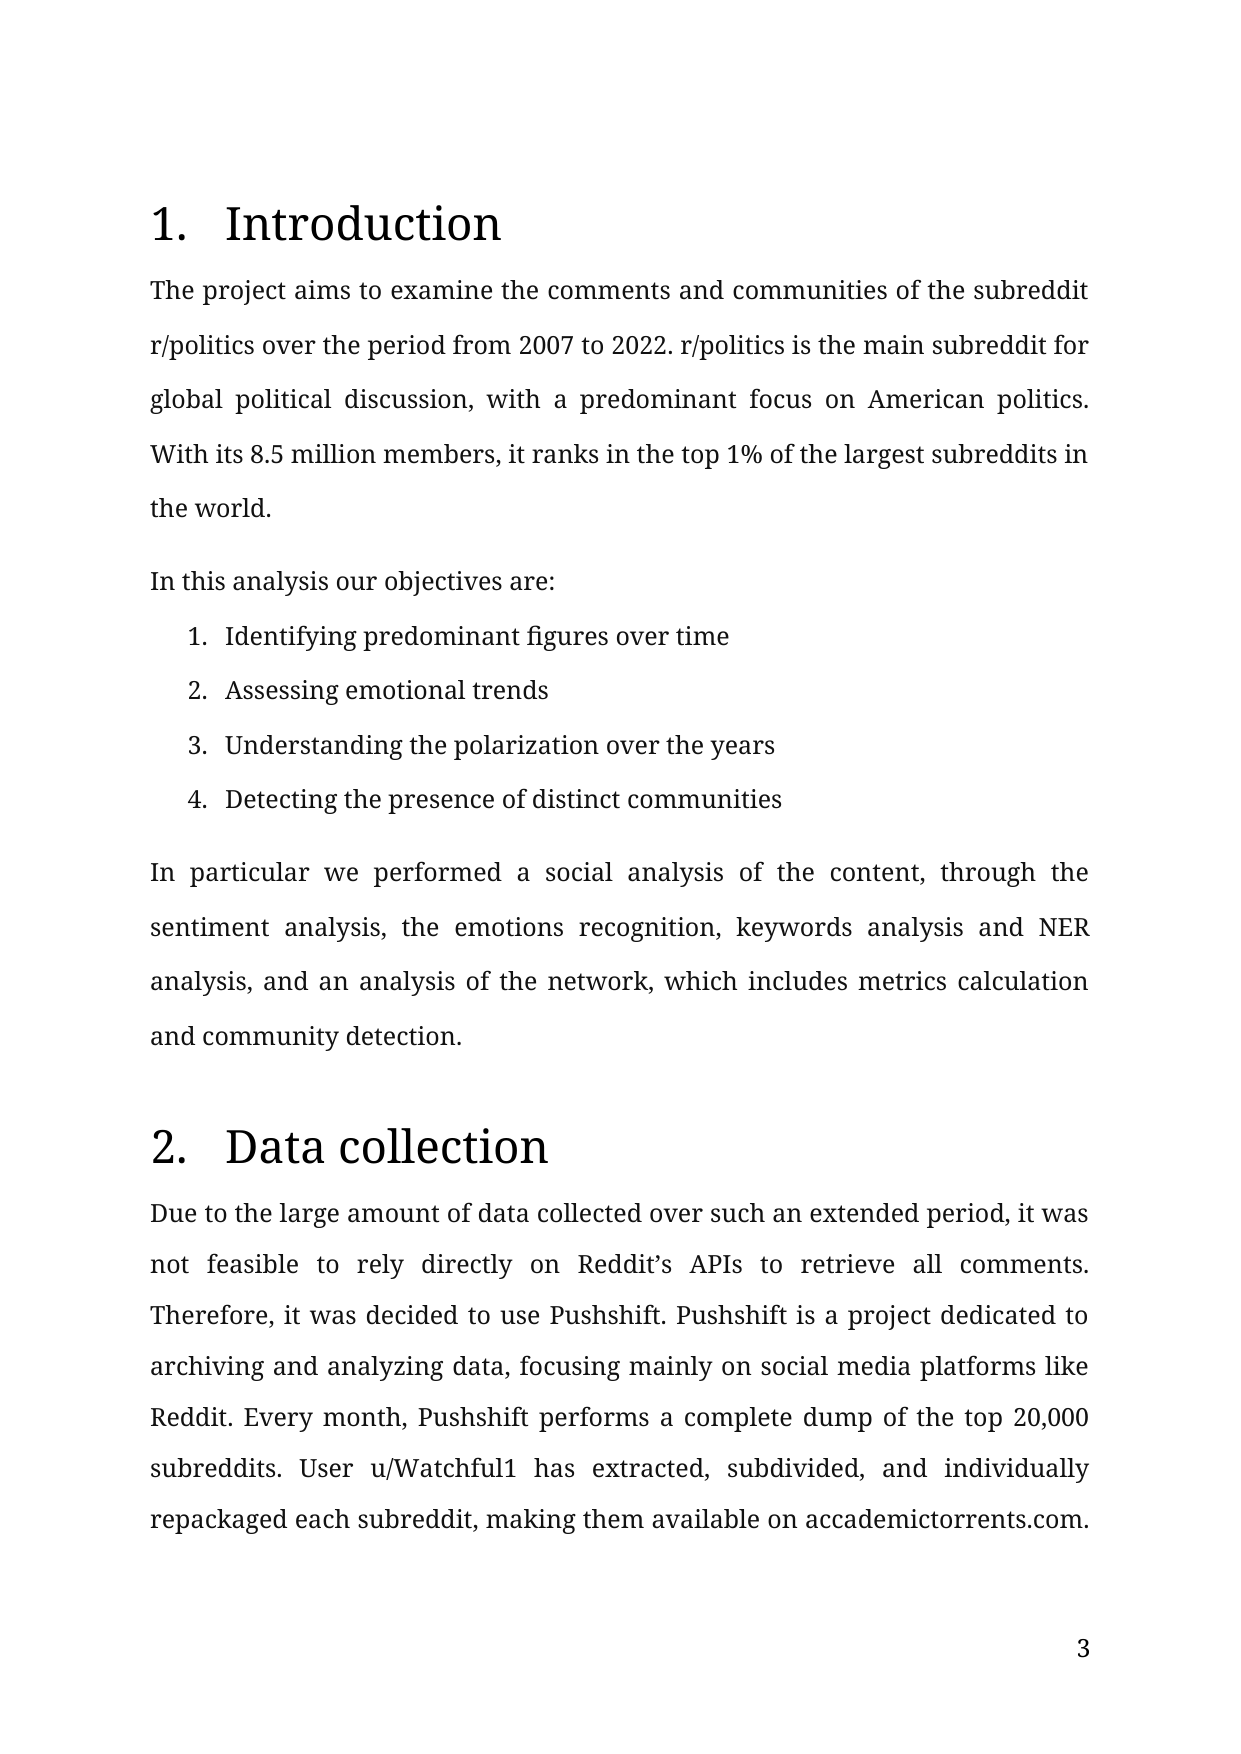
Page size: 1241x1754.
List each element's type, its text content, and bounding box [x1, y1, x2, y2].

text In particular we performed a social analysis of the content, through the sentiment analysis, the emotions recognition, keywords analysis and NER analysis, and an analysis of the network, which includes metrics calculation and community detection. [150, 855, 1090, 1053]
text The project aims to examine the comments and communities of the subreddit r/politics over the period from 2007 to 2022. r/politics is the main subreddit for global political discussion, with a predominant focus on American politics. With its 8.5 million members, it ranks in the top 1% of the largest subreddits in the world. [150, 273, 1090, 525]
list Understanding the polarization over the years [187, 727, 1090, 761]
text In this analysis our objectives are: [150, 564, 1090, 598]
list Assessing emotional trends [187, 673, 1090, 707]
subtitle Introduction [187, 192, 1090, 254]
subtitle Data collection [187, 1115, 1090, 1177]
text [150, 1196, 1090, 1536]
list Identifying predominant figures over time [187, 618, 1090, 652]
list Detecting the presence of distinct communities [187, 782, 1090, 816]
